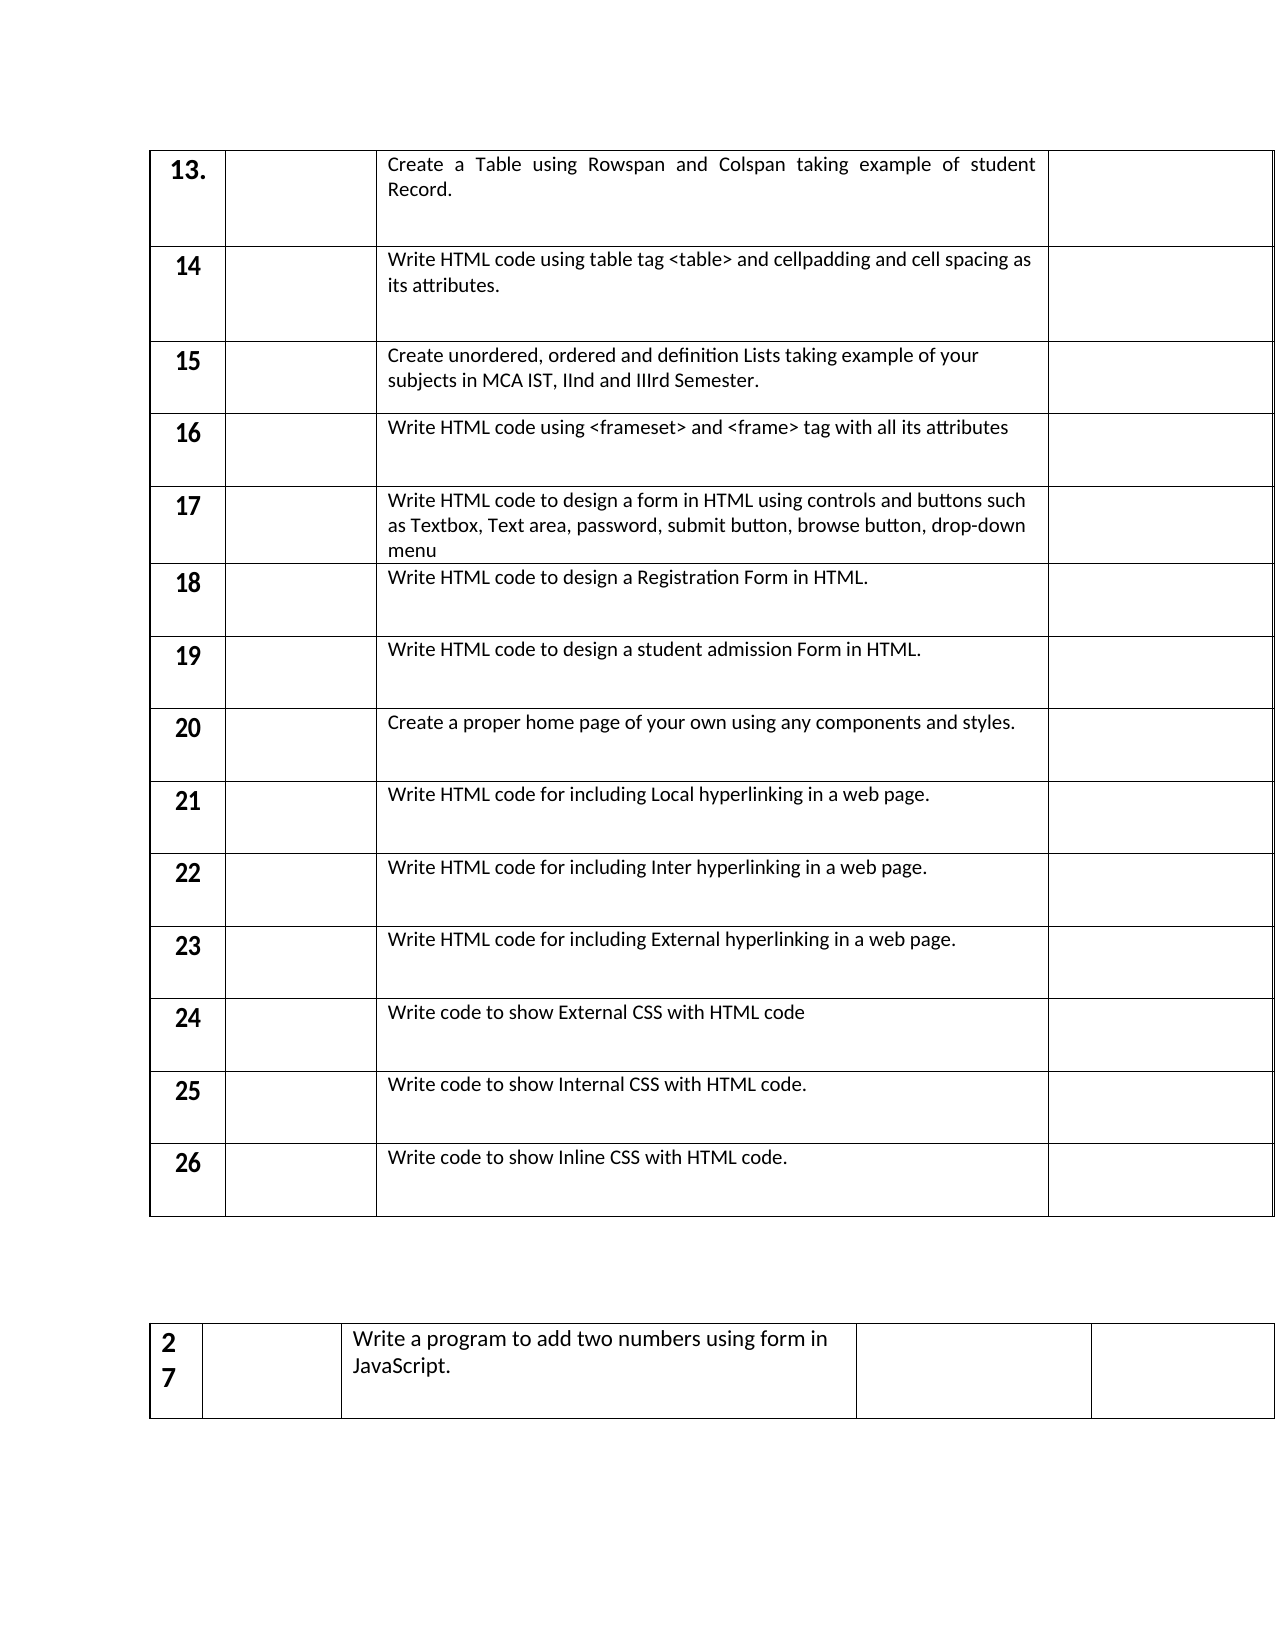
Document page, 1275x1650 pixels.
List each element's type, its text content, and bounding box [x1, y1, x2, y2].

table_cell Write code to show External CSS with HTML code [377, 999, 1048, 1071]
table_cell 20 [151, 709, 225, 781]
table_cell 15 [151, 342, 225, 413]
table_cell 21 [151, 782, 225, 853]
table_cell 22 [151, 854, 225, 926]
table_cell 18 [151, 564, 225, 636]
table_cell [226, 151, 376, 246]
table_cell Write HTML code for including Local hyperlinking in a web page. [377, 782, 1048, 853]
table_cell [226, 637, 376, 708]
table_cell [226, 564, 376, 636]
table_cell [1049, 927, 1272, 998]
table_cell [226, 709, 376, 781]
table_cell Create unordered, ordered and definition Lists taking example of your subjects in MCA IST, IInd and IIIrd Semester. [377, 342, 1048, 413]
table_cell 14 [151, 247, 225, 341]
table_cell 26 [151, 1144, 225, 1216]
table_cell [1049, 782, 1272, 853]
table_cell [1049, 487, 1272, 563]
table_cell Write HTML code to design a student admission Form in HTML. [377, 637, 1048, 708]
table_header Write a program to add two numbers using form in JavaScript. [342, 1324, 856, 1418]
table_cell [226, 1144, 376, 1216]
table_cell [1049, 1072, 1272, 1143]
table_cell [1049, 247, 1272, 341]
table_cell [1049, 342, 1272, 413]
table_cell 16 [151, 414, 225, 486]
table_cell Create a proper home page of your own using any components and styles. [377, 709, 1048, 781]
table_cell [226, 247, 376, 341]
table_cell 13. [151, 151, 225, 246]
table_cell [226, 927, 376, 998]
table_cell [1049, 151, 1272, 246]
table_cell Write HTML code to design a form in HTML using controls and buttons such as Textbox, Text area, password, submit button, browse button, drop-down menu [377, 487, 1048, 563]
table_cell Write HTML code using <frameset> and <frame> tag with all its attributes [377, 414, 1048, 486]
table_cell Write code to show Inline CSS with HTML code. [377, 1144, 1048, 1216]
table_cell [1049, 854, 1272, 926]
table_cell 24 [151, 999, 225, 1071]
table_cell Write HTML code using table tag <table> and cellpadding and cell spacing as its attributes. [377, 247, 1048, 341]
table_cell [226, 1072, 376, 1143]
table_cell [1049, 564, 1272, 636]
table_header [1092, 1324, 1274, 1418]
table_cell 17 [151, 487, 225, 563]
table_cell [226, 342, 376, 413]
table_cell [1049, 709, 1272, 781]
table_cell [226, 999, 376, 1071]
table_cell Write HTML code to design a Registration Form in HTML. [377, 564, 1048, 636]
table_header 27 [151, 1324, 202, 1418]
table_cell 19 [151, 637, 225, 708]
table_cell Write HTML code for including Inter hyperlinking in a web page. [377, 854, 1048, 926]
table_cell 23 [151, 927, 225, 998]
table_cell Create a Table using Rowspan and Colspan taking example of student Record. [377, 151, 1048, 246]
table_header [203, 1324, 341, 1418]
table_cell [226, 854, 376, 926]
table_cell [226, 487, 376, 563]
table_cell [226, 782, 376, 853]
table_cell [226, 414, 376, 486]
table_cell [1049, 637, 1272, 708]
table_cell Write code to show Internal CSS with HTML code. [377, 1072, 1048, 1143]
table_cell [1049, 999, 1272, 1071]
table_cell Write HTML code for including External hyperlinking in a web page. [377, 927, 1048, 998]
table_cell [1049, 1144, 1272, 1216]
table_cell 25 [151, 1072, 225, 1143]
table_cell [1049, 414, 1272, 486]
table_header [857, 1324, 1091, 1418]
